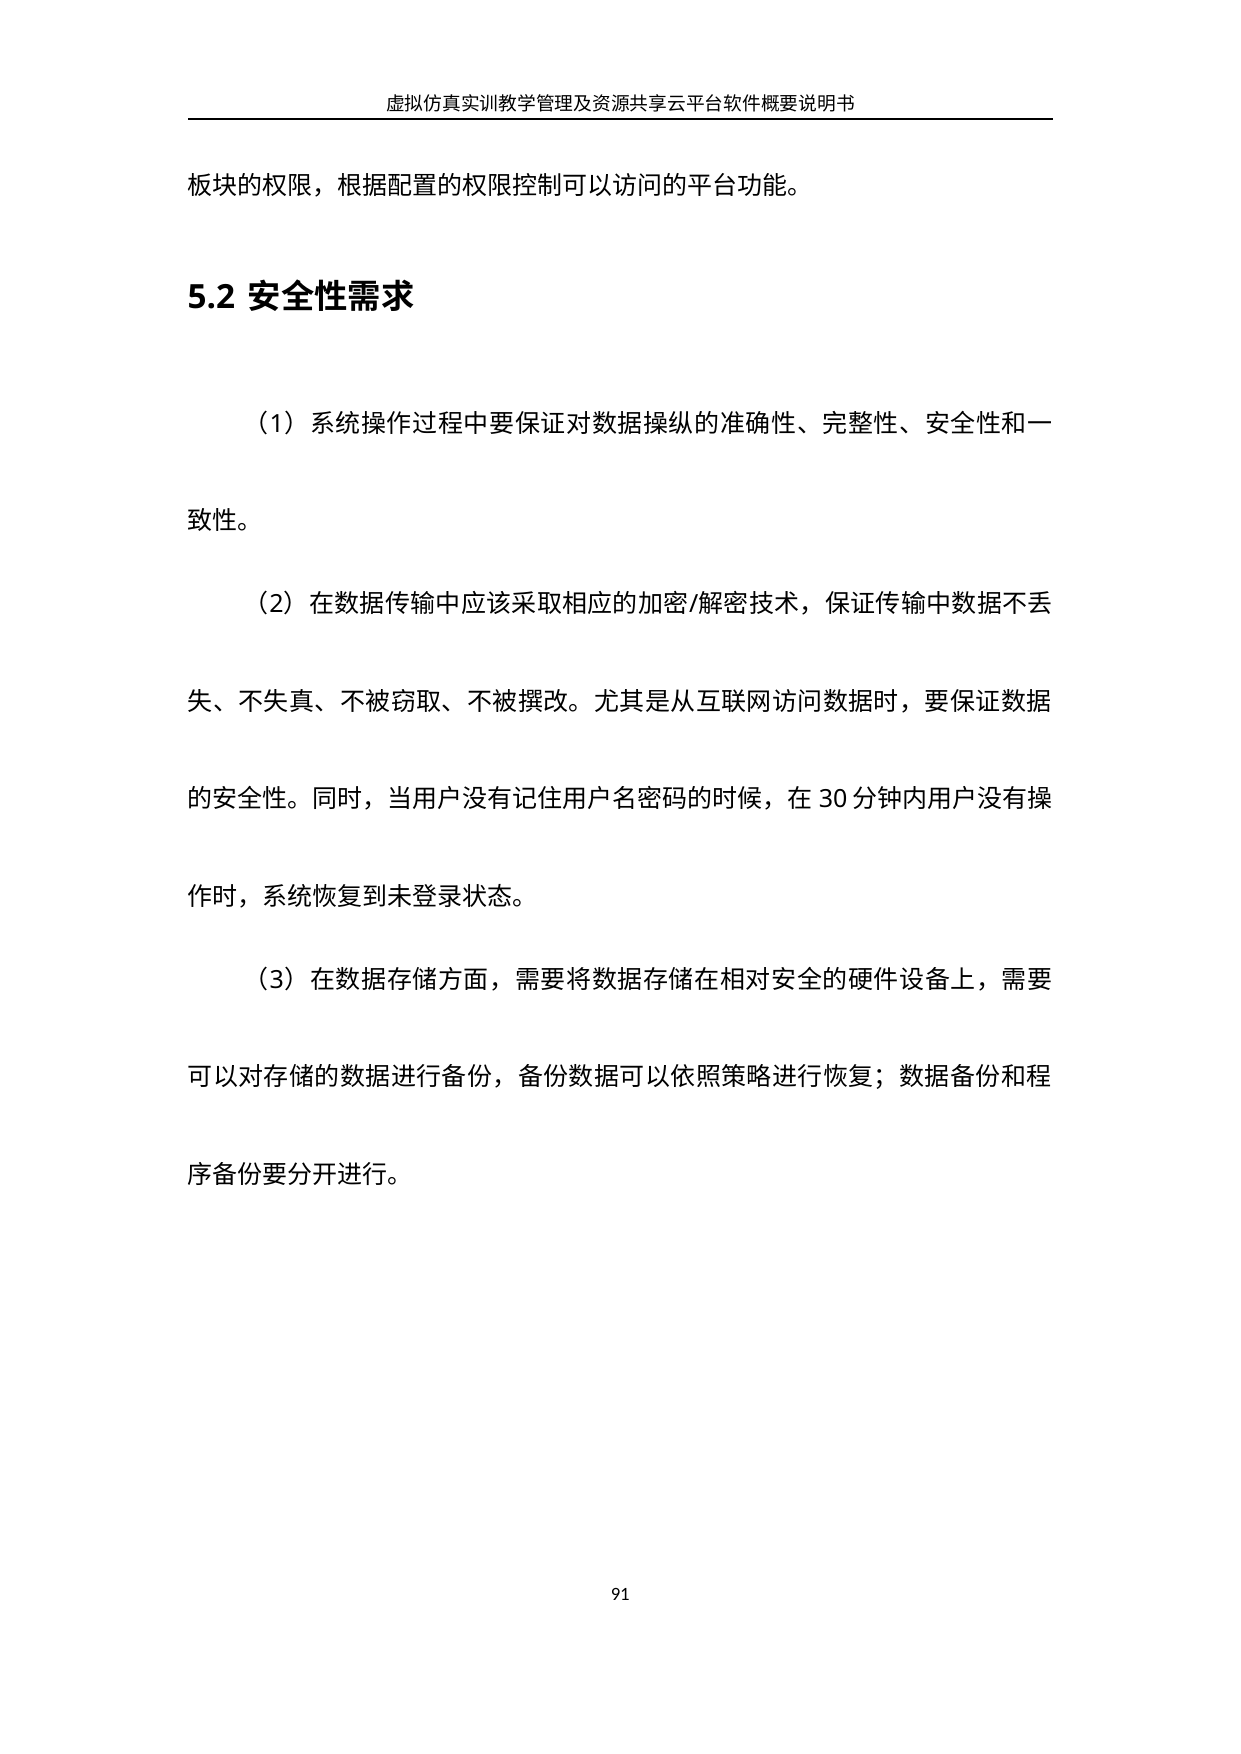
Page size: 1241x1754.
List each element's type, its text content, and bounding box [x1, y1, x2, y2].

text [187, 151, 1053, 216]
text （3）在数据存储方面，需要将数据存储在相对安全的硬件设备上，需要可以对存储的数据进行备份，备份数据可以依照策略进行恢复；数据备份和程序备份要分开进行。 [187, 945, 1053, 1205]
text （2）在数据传输中应该采取相应的加密/解密技术，保证传输中数据不丢失、不失真、不被窃取、不被撰改。尤其是从互联网访问数据时，要保证数据的安全性。同时，当用户没有记住用户名密码的时候，在30分钟内用户没有操作时，系统恢复到未登录状态。 [187, 569, 1053, 927]
subtitle 安全性需求 [187, 261, 1053, 326]
text （1）系统操作过程中要保证对数据操纵的准确性、完整性、安全性和一致性。 [187, 389, 1053, 551]
